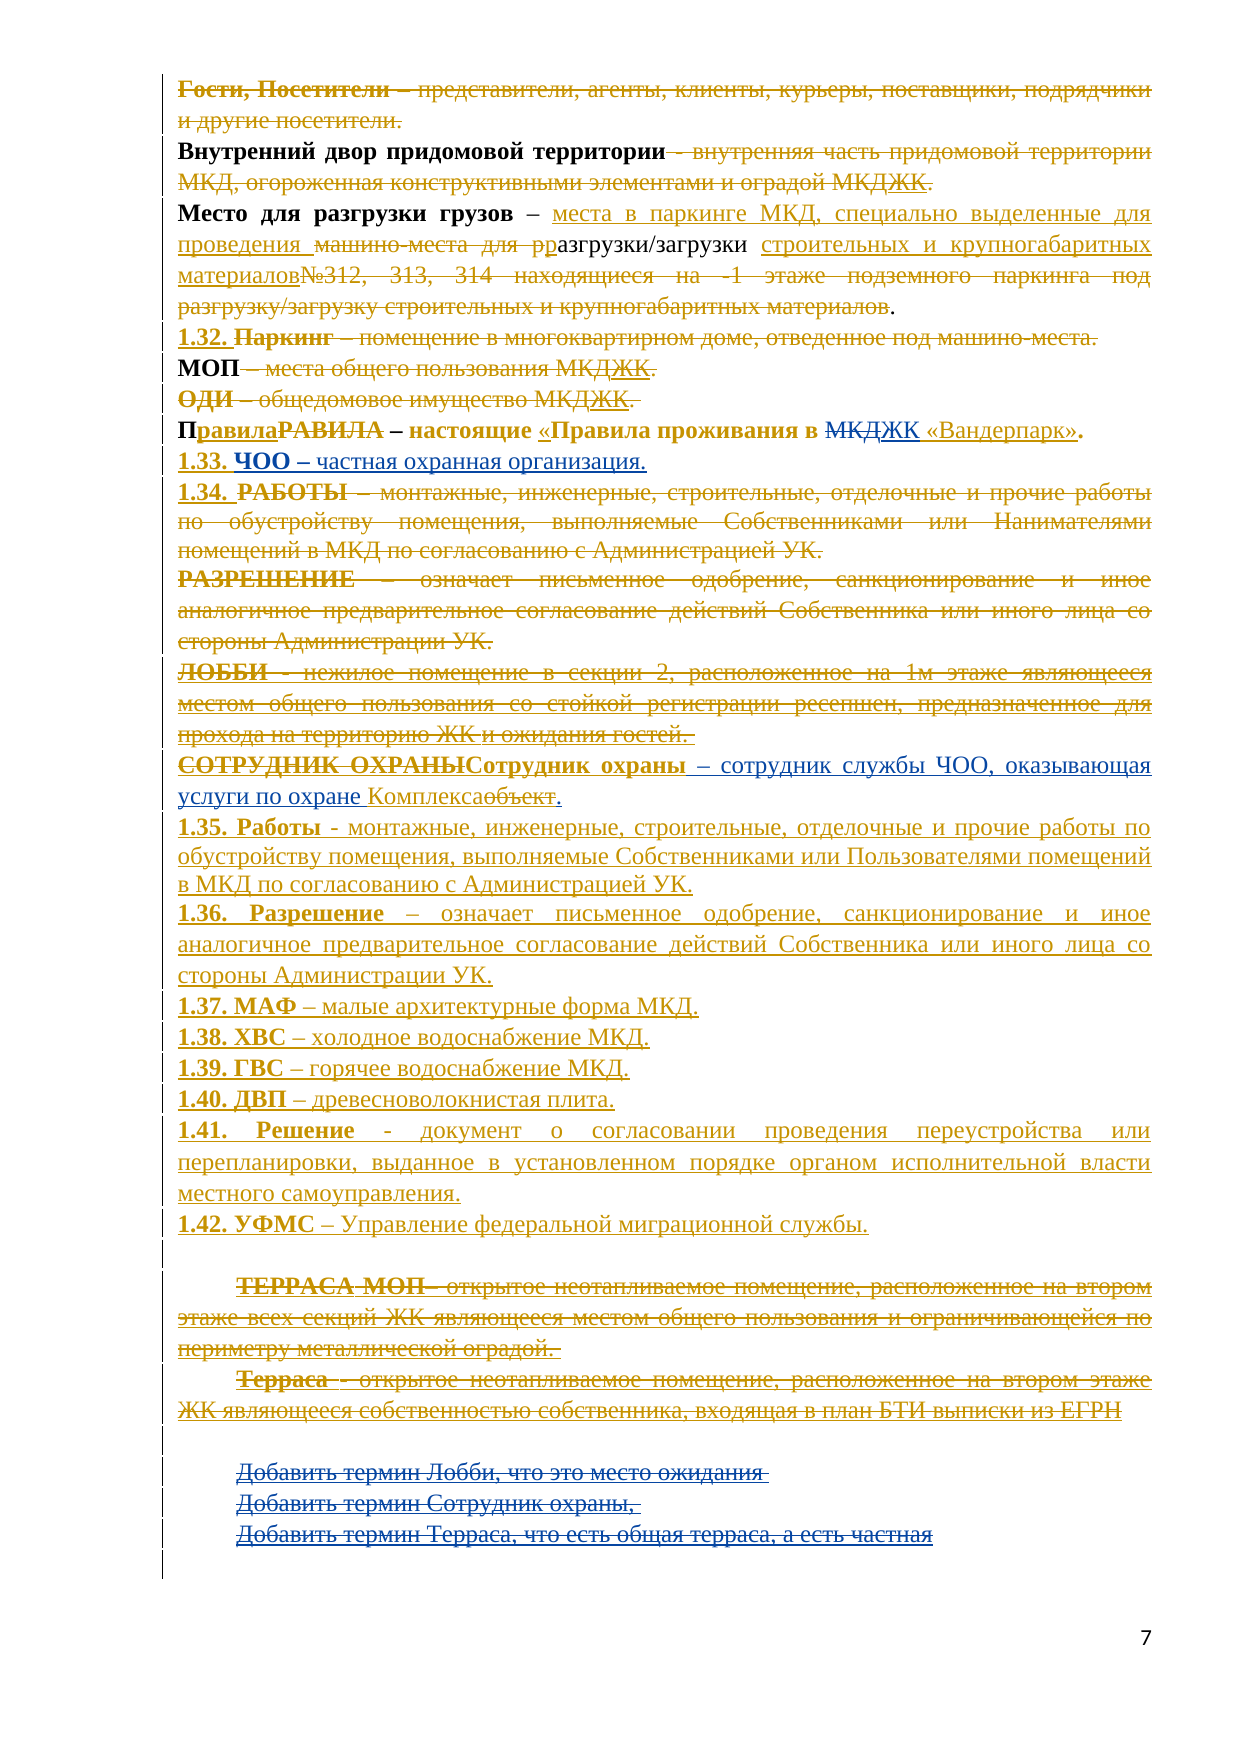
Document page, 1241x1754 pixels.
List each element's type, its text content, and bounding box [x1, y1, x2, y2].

text П – настоящие Правила проживания в . [177, 415, 1152, 444]
text Место для разгрузки грузов – азгрузки/загрузки . [177, 198, 1152, 320]
